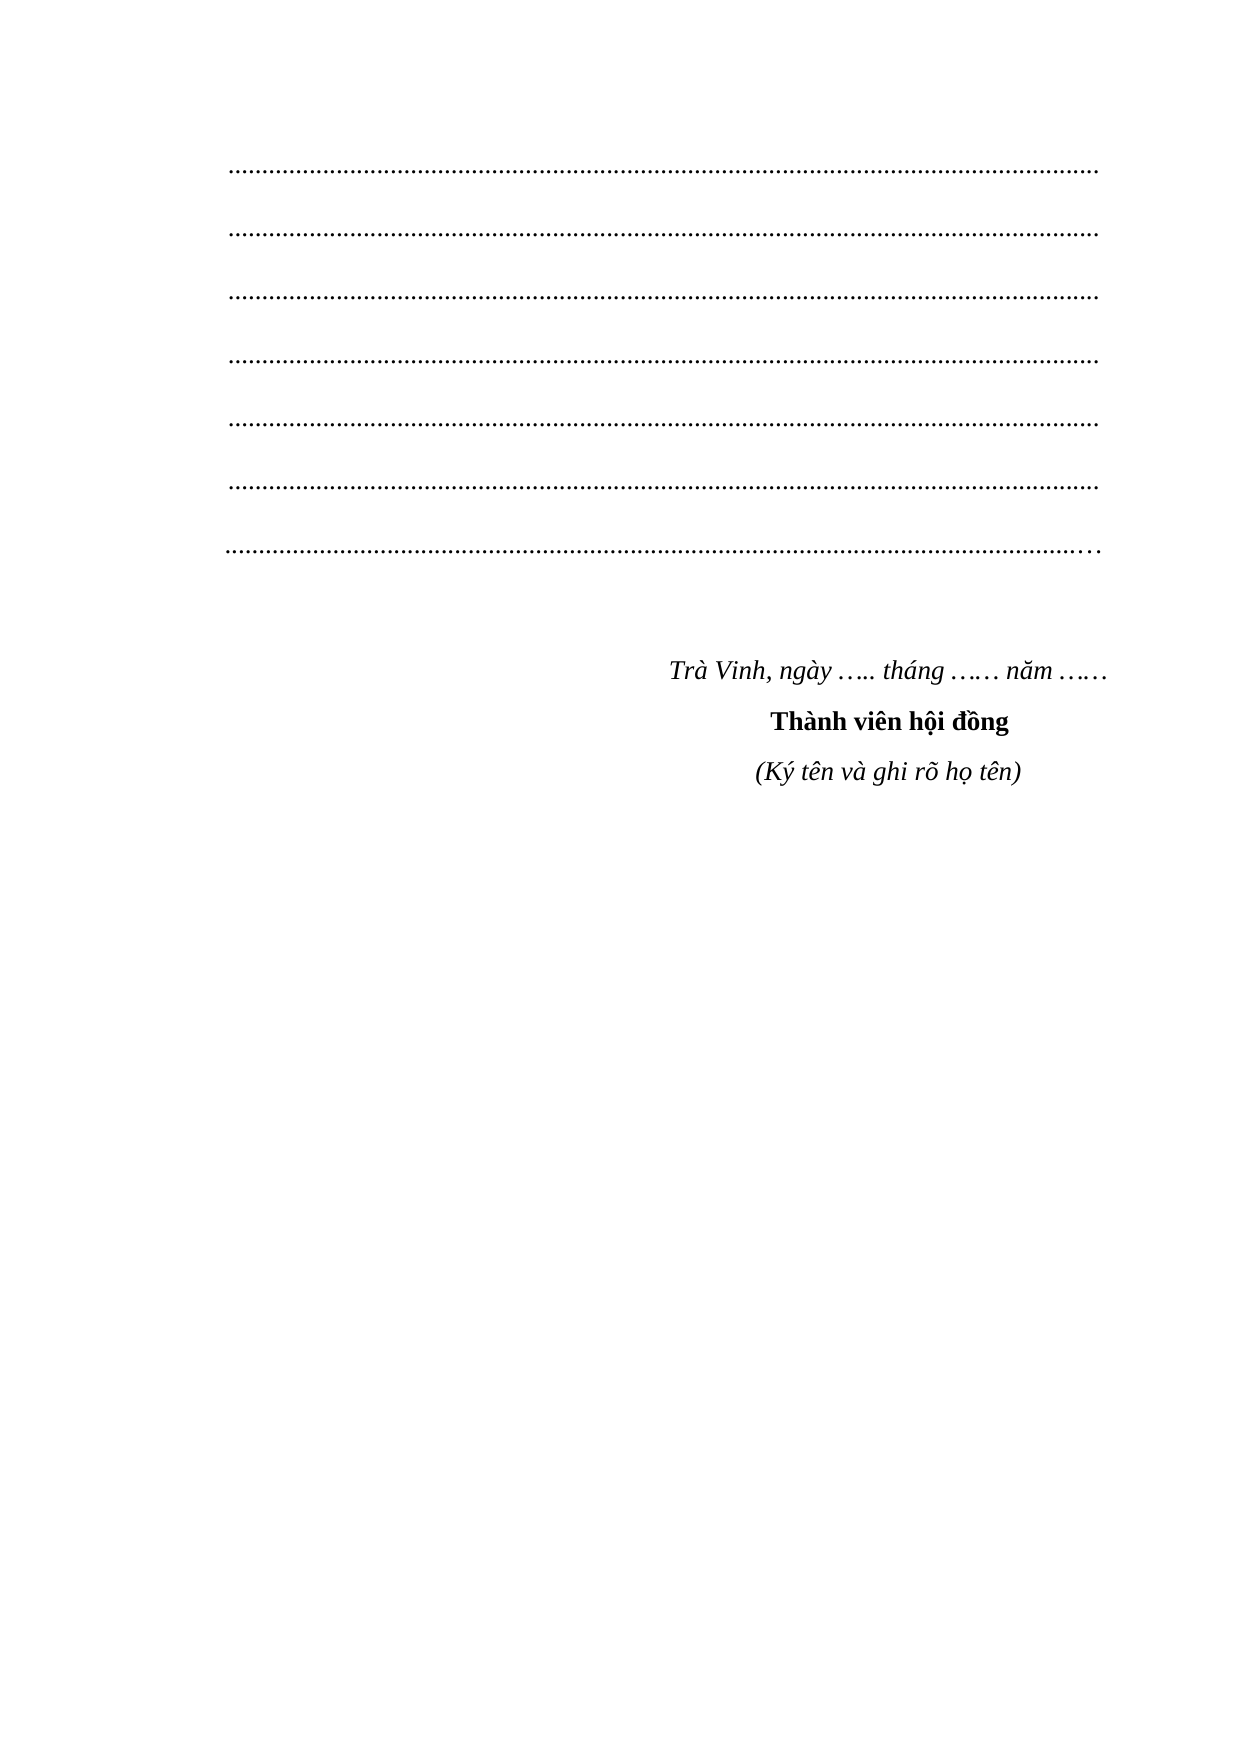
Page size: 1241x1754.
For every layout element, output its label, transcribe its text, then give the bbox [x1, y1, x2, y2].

text ................................................................................................................................. [207, 274, 1122, 306]
text (Ký tên và ghi rõ họ tên) [582, 755, 1122, 786]
text Trà Vinh, ngày ….. tháng …… năm …… [582, 654, 1122, 686]
text ..............................................................................................................................… [207, 528, 1122, 559]
text Thành viên hội đồng [582, 704, 1122, 736]
text ................................................................................................................................. [207, 401, 1122, 432]
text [207, 211, 1122, 242]
text ................................................................................................................................. [207, 338, 1122, 369]
text ................................................................................................................................. [207, 464, 1122, 496]
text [207, 148, 1122, 179]
